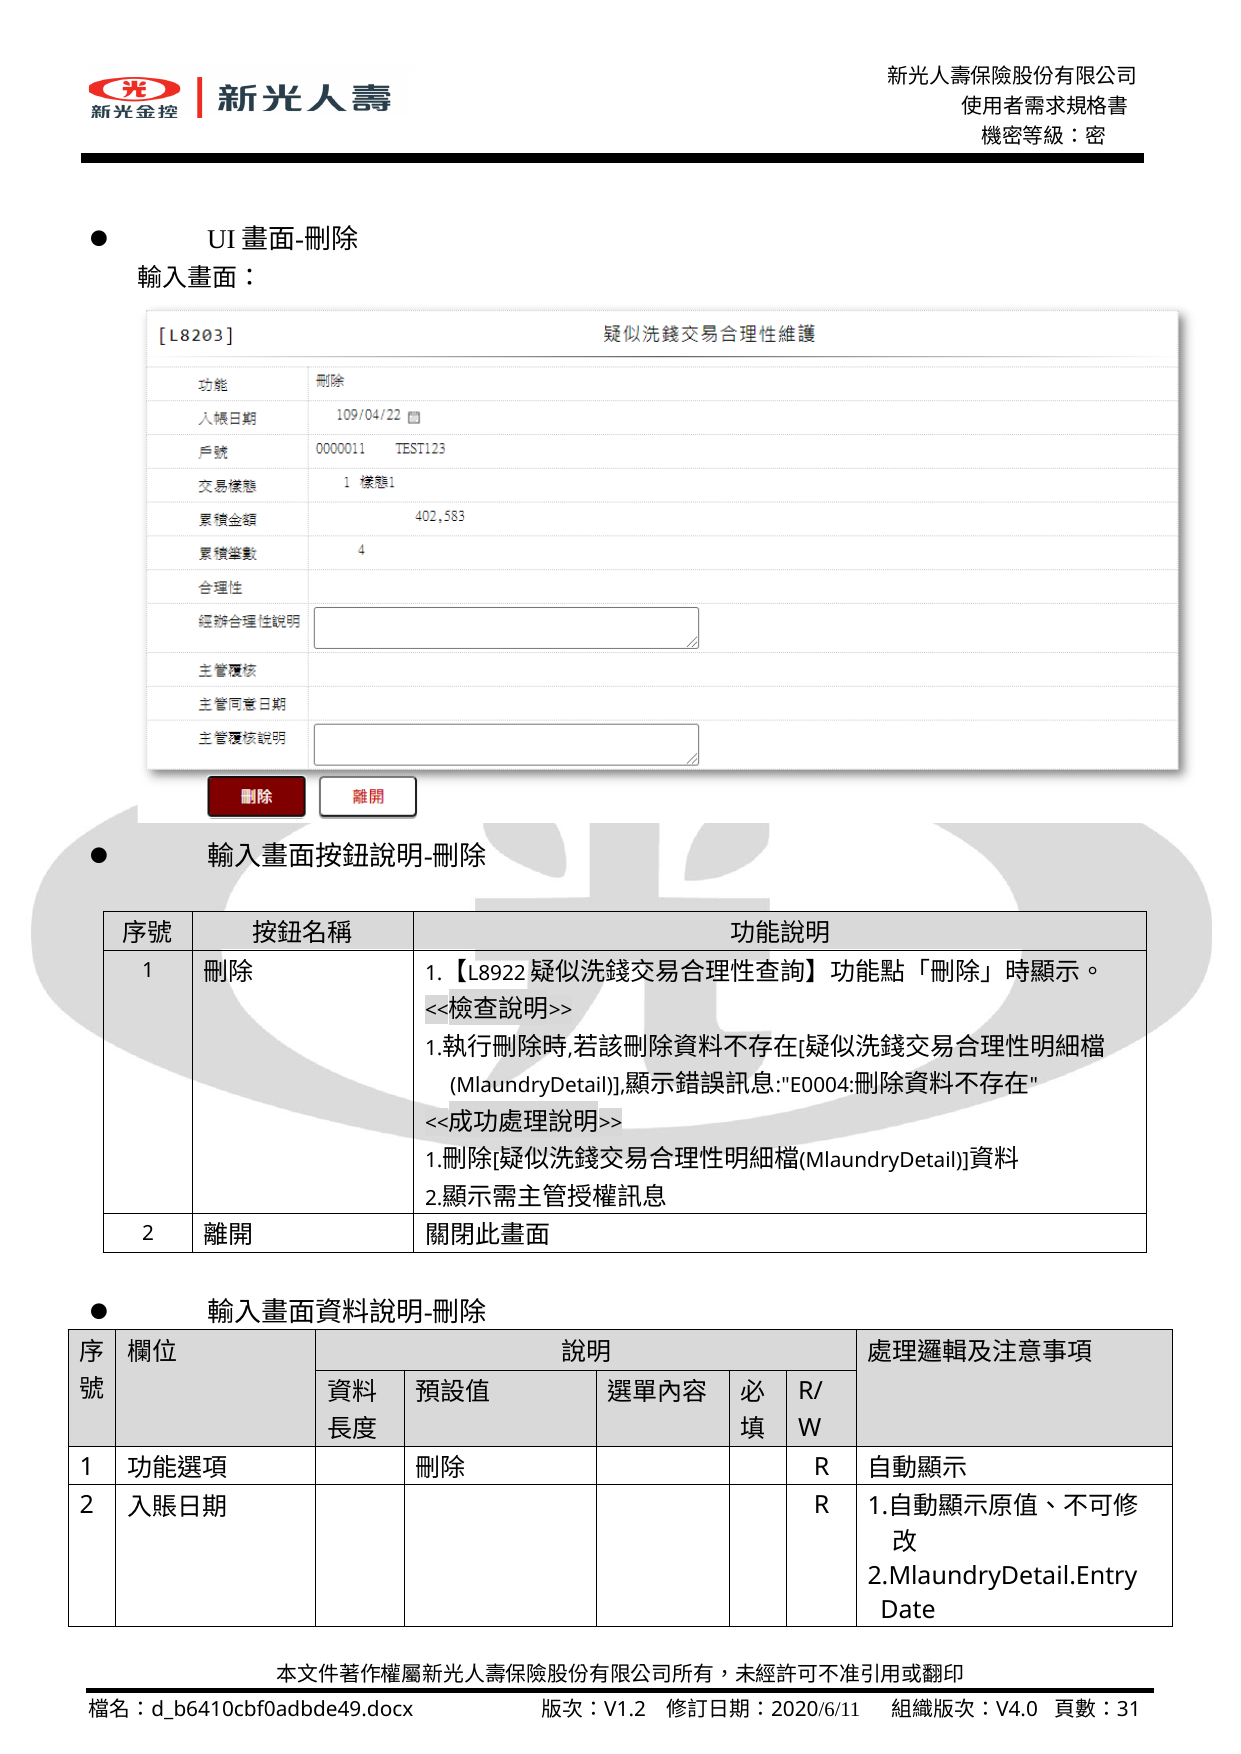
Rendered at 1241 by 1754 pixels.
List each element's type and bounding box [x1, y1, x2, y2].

table_cell [69, 1485, 115, 1626]
table_cell [730, 1371, 786, 1446]
table_cell [787, 1371, 856, 1446]
table_header [414, 912, 1146, 949]
table_cell [597, 1447, 729, 1484]
table_cell [730, 1447, 786, 1484]
table_cell [857, 1485, 1172, 1626]
table_header [857, 1330, 1172, 1446]
table_cell [316, 1447, 404, 1484]
table_cell [405, 1371, 596, 1446]
table_cell [116, 1485, 315, 1626]
picture [88, 61, 414, 118]
table_cell [787, 1485, 856, 1626]
table_cell [104, 1214, 192, 1252]
table_header [104, 912, 192, 949]
table_cell [69, 1447, 115, 1484]
table_header [69, 1330, 115, 1446]
table_cell [116, 1447, 315, 1484]
table_cell [730, 1485, 786, 1626]
table_header [193, 912, 413, 949]
table_header [116, 1330, 315, 1446]
table_cell [597, 1371, 729, 1446]
table_header [316, 1330, 856, 1370]
table_cell [316, 1371, 404, 1446]
table_cell [787, 1447, 856, 1484]
table_cell [193, 1214, 413, 1252]
table_cell [316, 1485, 404, 1626]
table_cell [405, 1485, 596, 1626]
table_cell [414, 951, 1146, 1213]
table_cell [414, 1214, 1146, 1252]
table_cell [597, 1485, 729, 1626]
table_cell [857, 1447, 1172, 1484]
table_cell [104, 951, 192, 1213]
table_cell [405, 1447, 596, 1484]
picture [25, 305, 1215, 1166]
table_cell [193, 951, 413, 1213]
